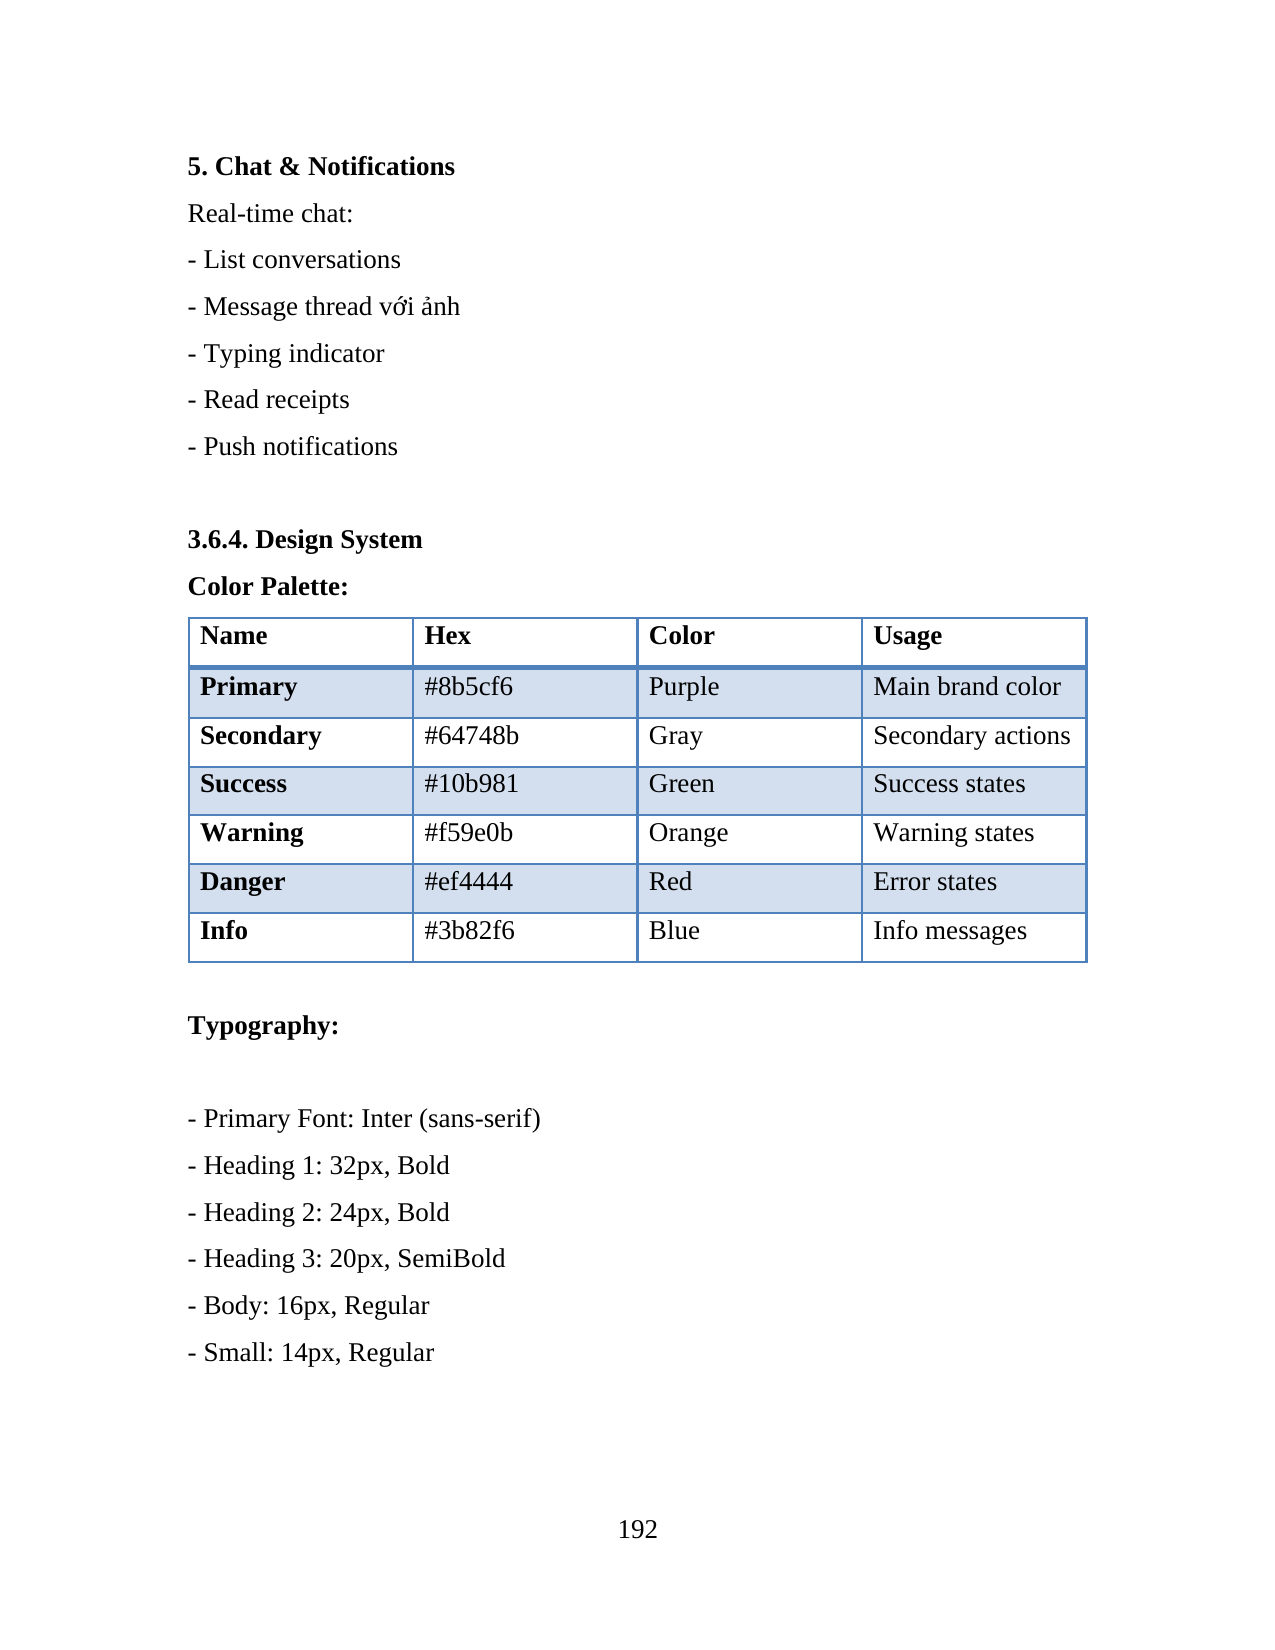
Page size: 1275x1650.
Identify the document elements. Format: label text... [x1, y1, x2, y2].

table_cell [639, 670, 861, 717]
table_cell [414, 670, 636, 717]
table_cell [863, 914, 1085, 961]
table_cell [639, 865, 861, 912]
subtitle 3.6.4. Design System [187, 523, 1087, 554]
text 5. Chat & Notifications [187, 150, 1087, 181]
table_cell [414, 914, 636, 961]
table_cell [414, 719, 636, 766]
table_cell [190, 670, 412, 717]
text Typography: [187, 1009, 1087, 1040]
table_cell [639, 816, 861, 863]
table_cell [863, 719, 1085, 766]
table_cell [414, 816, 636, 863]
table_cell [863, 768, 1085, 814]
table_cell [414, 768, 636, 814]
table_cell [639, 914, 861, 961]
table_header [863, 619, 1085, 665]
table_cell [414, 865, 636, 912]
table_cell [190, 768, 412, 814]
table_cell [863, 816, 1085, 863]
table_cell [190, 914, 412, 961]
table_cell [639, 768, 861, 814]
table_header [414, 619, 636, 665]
text Color Palette: [187, 570, 1087, 601]
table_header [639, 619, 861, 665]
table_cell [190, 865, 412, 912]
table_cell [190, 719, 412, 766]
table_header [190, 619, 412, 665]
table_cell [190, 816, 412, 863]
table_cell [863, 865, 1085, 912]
text Real-time chat: - List conversations - Message thread với ảnh - Typing indicator - Read receipts - Push notifications [187, 197, 1087, 461]
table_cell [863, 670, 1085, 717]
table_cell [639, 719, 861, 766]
text - Primary Font: Inter (sans-serif) - Heading 1: 32px, Bold - Heading 2: 24px, Bold - Heading 3: 20px, SemiBold - Body: 16px, Regular - Small: 14px, Regular [187, 1056, 1087, 1414]
